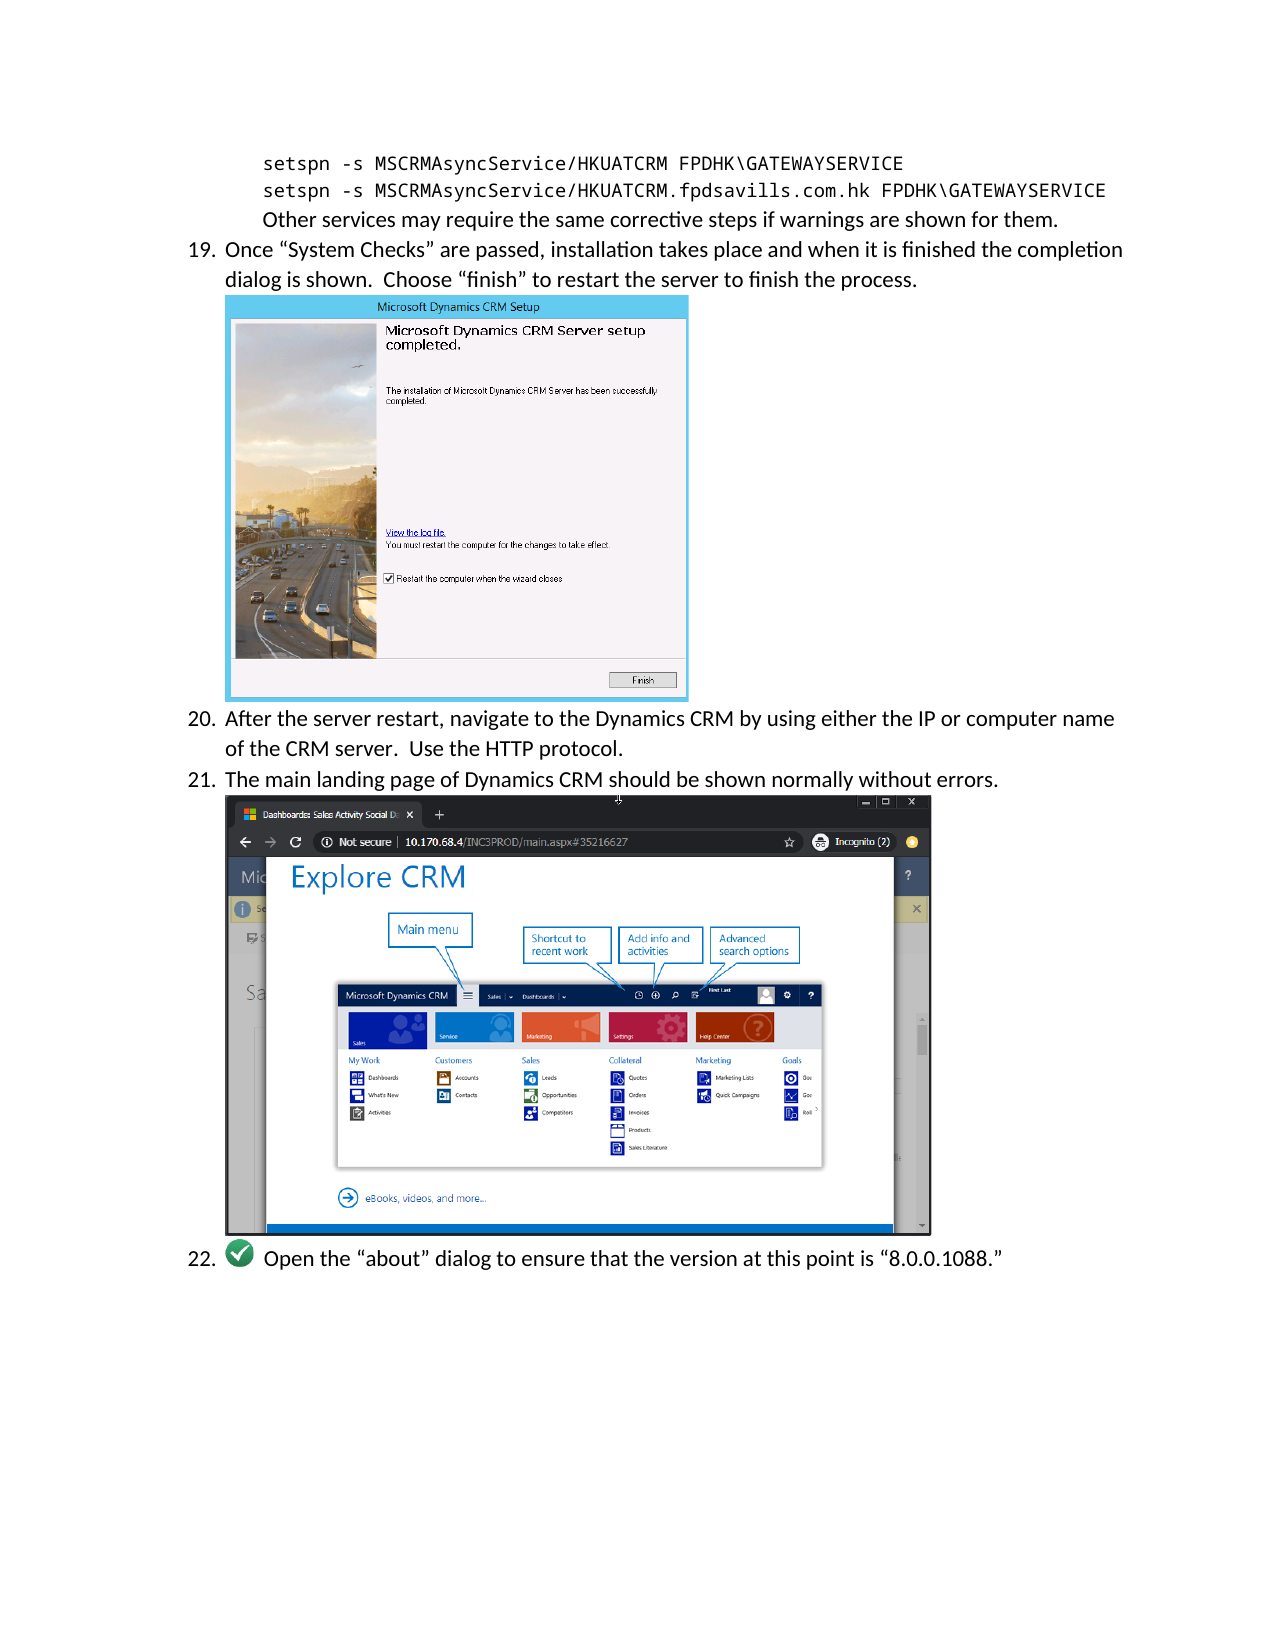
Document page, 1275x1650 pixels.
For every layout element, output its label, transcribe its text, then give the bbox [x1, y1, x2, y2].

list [225, 150, 1125, 203]
picture [225, 795, 932, 1236]
picture [225, 295, 689, 702]
list Other services may require the same corrective steps if warnings are shown for them. [262, 205, 1125, 233]
list The main landing page of Dynamics CRM should be shown normally without errors. [187, 765, 1125, 793]
list Once “System Checks” are passed, installation takes place and when it is finished the completion dialog is shown. Choose “finish” to restart the server to finish the process. [187, 235, 1125, 293]
list After the server restart, navigate to the Dynamics CRM by using either the IP or computer name of the CRM server. Use the HTTP protocol. [187, 704, 1125, 762]
list Open the “about” dialog to ensure that the version at this point is “8.0.0.1088.” [187, 1238, 1125, 1272]
picture [225, 1238, 254, 1267]
